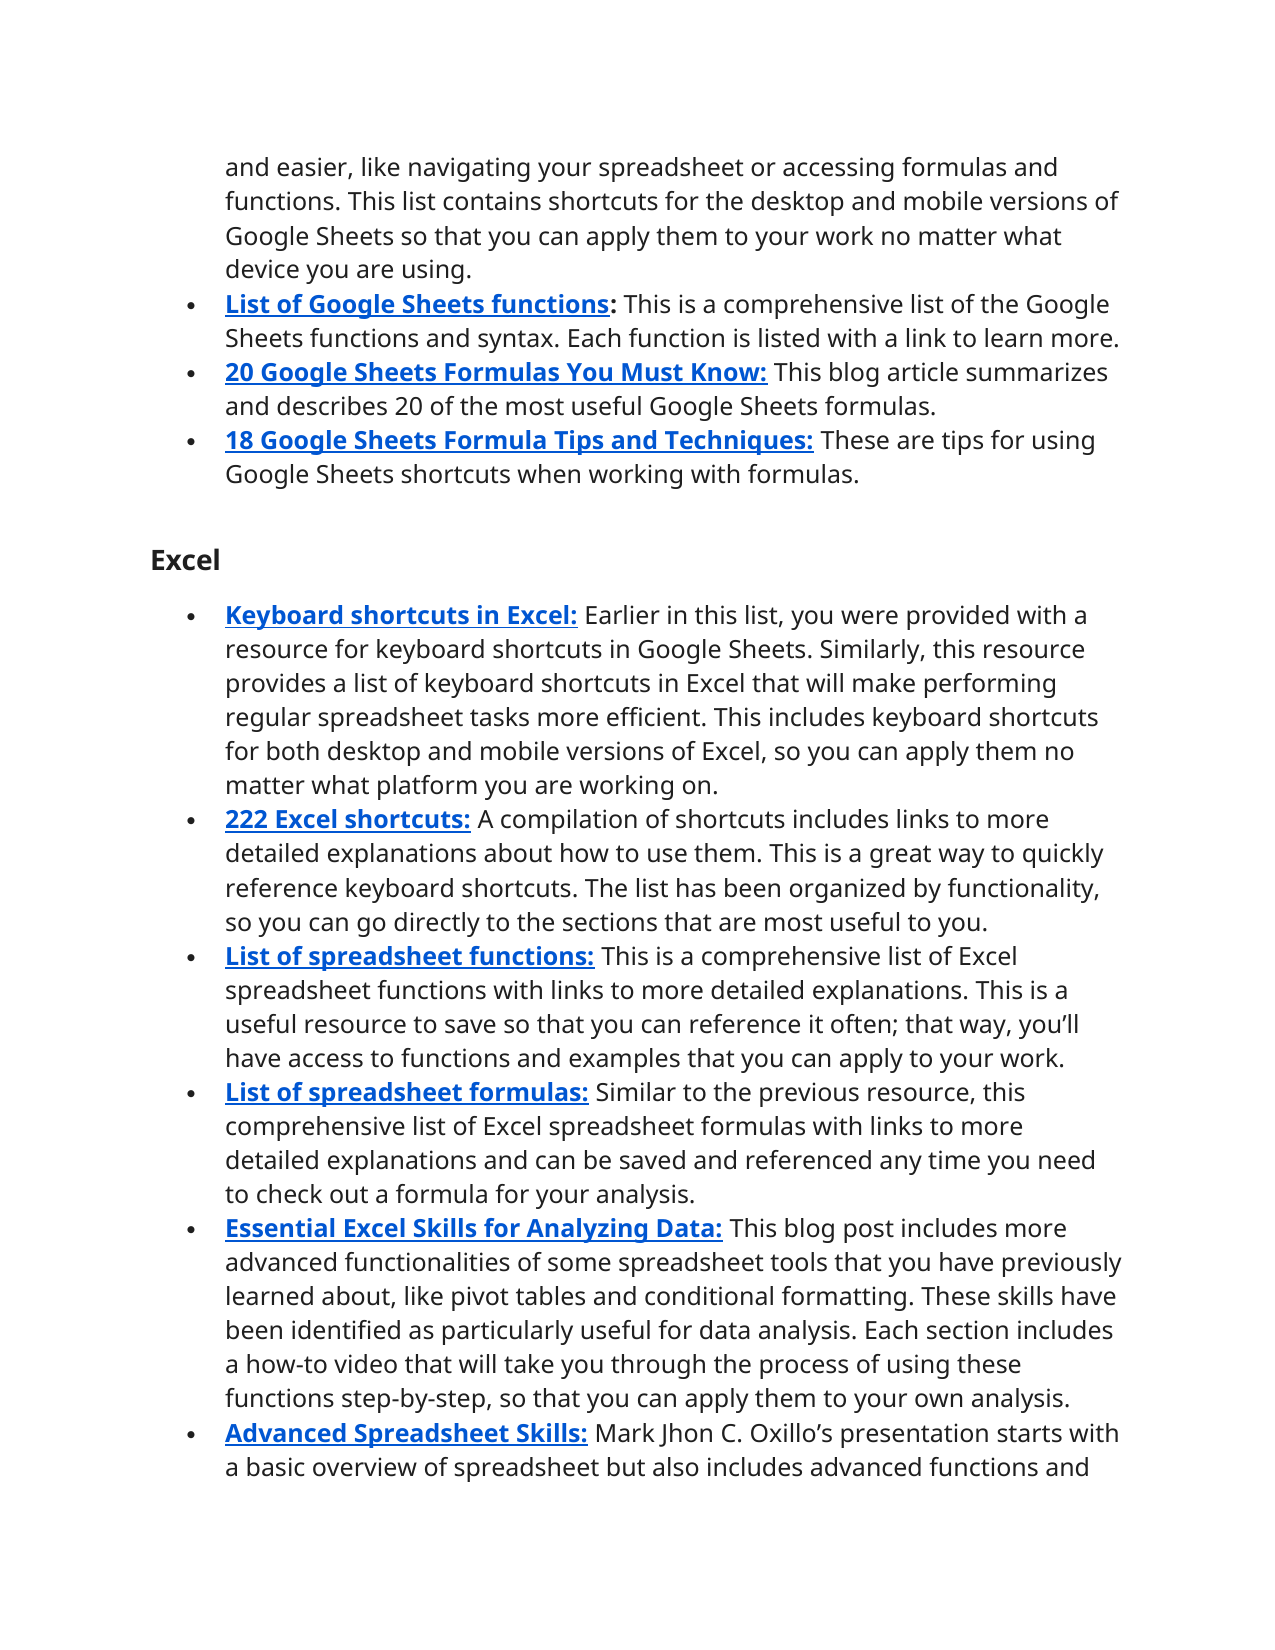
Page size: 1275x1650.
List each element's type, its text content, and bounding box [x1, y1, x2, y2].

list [187, 150, 1125, 286]
list List of spreadsheet functions: This is a comprehensive list of Excel spreadsheet functions with links to more detailed explanations. This is a useful resource to save so that you can reference it often; that way, you’ll have access to functions and examples that you can apply to your work. [187, 938, 1125, 1074]
list List of spreadsheet formulas: Similar to the previous resource, this comprehensive list of Excel spreadsheet formulas with links to more detailed explanations and can be saved and referenced any time you need to check out a formula for your analysis. [187, 1074, 1125, 1211]
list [187, 1415, 1125, 1483]
list 18 Google Sheets Formula Tips and Techniques: These are tips for using Google Sheets shortcuts when working with formulas. [187, 422, 1125, 491]
text Excel [150, 541, 1125, 579]
list Keyboard shortcuts in Excel: Earlier in this list, you were provided with a resource for keyboard shortcuts in Google Sheets. Similarly, this resource provides a list of keyboard shortcuts in Excel that will make performing regular spreadsheet tasks more efficient. This includes keyboard shortcuts for both desktop and mobile versions of Excel, so you can apply them no matter what platform you are working on. [187, 598, 1125, 802]
list Essential Excel Skills for Analyzing Data: This blog post includes more advanced functionalities of some spreadsheet tools that you have previously learned about, like pivot tables and conditional formatting. These skills have been identified as particularly useful for data analysis. Each section includes a how-to video that will take you through the process of using these functions step-by-step, so that you can apply them to your own analysis. [187, 1211, 1125, 1415]
list 2​0 Google Sheets Formulas You Must Know: This blog article summarizes and describes 20 of the most useful Google Sheets formulas. [187, 354, 1125, 422]
list 222 Excel shortcuts: A compilation of shortcuts includes links to more detailed explanations about how to use them. This is a great way to quickly reference keyboard shortcuts. The list has been organized by functionality, so you can go directly to the sections that are most useful to you. [187, 802, 1125, 938]
list L​ist of Google Sheets functions: This is a comprehensive list of the Google Sheets functions and syntax. Each function is listed with a link to learn more. [187, 286, 1125, 354]
